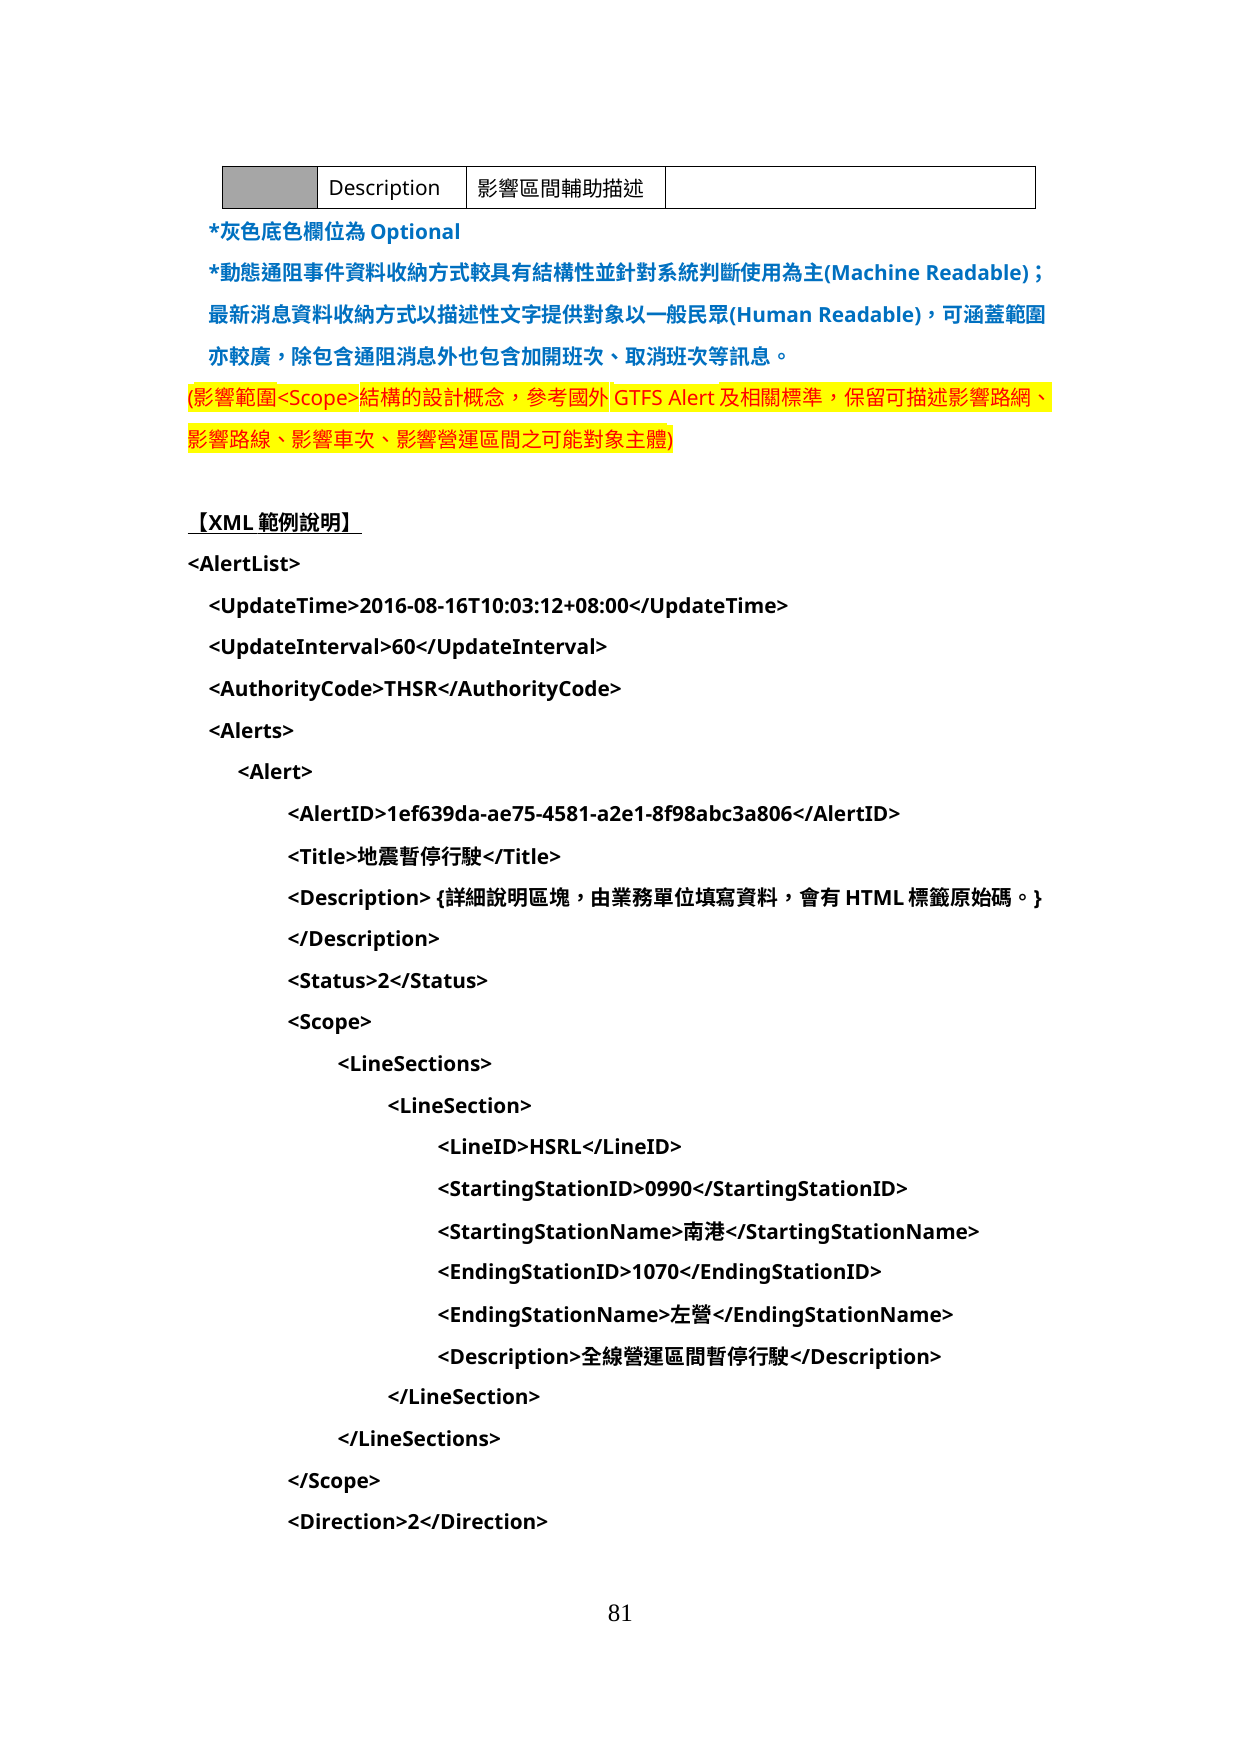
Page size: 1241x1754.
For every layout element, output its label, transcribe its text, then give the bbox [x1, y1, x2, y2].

text <Description>全線營運區間暫停行駛</Description> [237, 1334, 1053, 1376]
text *灰色底色欄位為Optional [208, 209, 1053, 251]
text <LineSections> [237, 1043, 1053, 1084]
text <EndingStationName>左營</EndingStationName> [237, 1293, 1053, 1334]
text <AlertList> [187, 543, 1053, 584]
text <Scope> [237, 1001, 1053, 1043]
text <AuthorityCode>THSR</AuthorityCode> [187, 668, 1053, 709]
text <UpdateTime>2016-08-16T10:03:12+08:00</UpdateTime> [187, 584, 1053, 626]
text <Description> {詳細說明區塊，由業務單位填寫資料，會有HTML標籤原始碼。} </Description> [287, 876, 1053, 959]
text <Status>2</Status> [237, 959, 1053, 1001]
text <LineSection> [237, 1084, 1053, 1126]
text 【XML範例說明】 [187, 501, 1053, 543]
text <LineID>HSRL</LineID> [237, 1126, 1053, 1168]
text <StartingStationID>0990</StartingStationID> [387, 1168, 1053, 1209]
text <Alert> [187, 751, 1053, 793]
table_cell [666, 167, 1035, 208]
text <StartingStationName>南港</StartingStationName> [237, 1209, 1053, 1251]
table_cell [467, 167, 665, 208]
text </Scope> [237, 1459, 1053, 1501]
text *動態通阻事件資料收納方式較具有結構性並針對系統判斷使用為主(Machine Readable)；最新消息資料收納方式以描述性文字提供對象以一般民眾(Human Readable)，可涵蓋範圍亦較廣，除包含通阻消息外也包含加開班次、取消班次等訊息。 [208, 251, 1053, 376]
text <Direction>2</Direction> [237, 1501, 1053, 1543]
text <EndingStationID>1070</EndingStationID> [237, 1251, 1053, 1293]
text </LineSection> [237, 1376, 1053, 1418]
text <UpdateInterval>60</UpdateInterval> [187, 626, 1053, 668]
text (影響範圍<Scope>結構的設計概念，參考國外GTFS Alert及相關標準，保留可描述影響路網、影響路線、影響車次、影響營運區間之可能對象主體) [187, 376, 1053, 459]
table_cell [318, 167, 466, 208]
text </LineSections> [237, 1418, 1053, 1459]
text <Title>地震暫停行駛</Title> [237, 834, 1053, 876]
text <Alerts> [187, 709, 1053, 751]
text <AlertID>1ef639da-ae75-4581-a2e1-8f98abc3a806</AlertID> [237, 793, 1053, 834]
